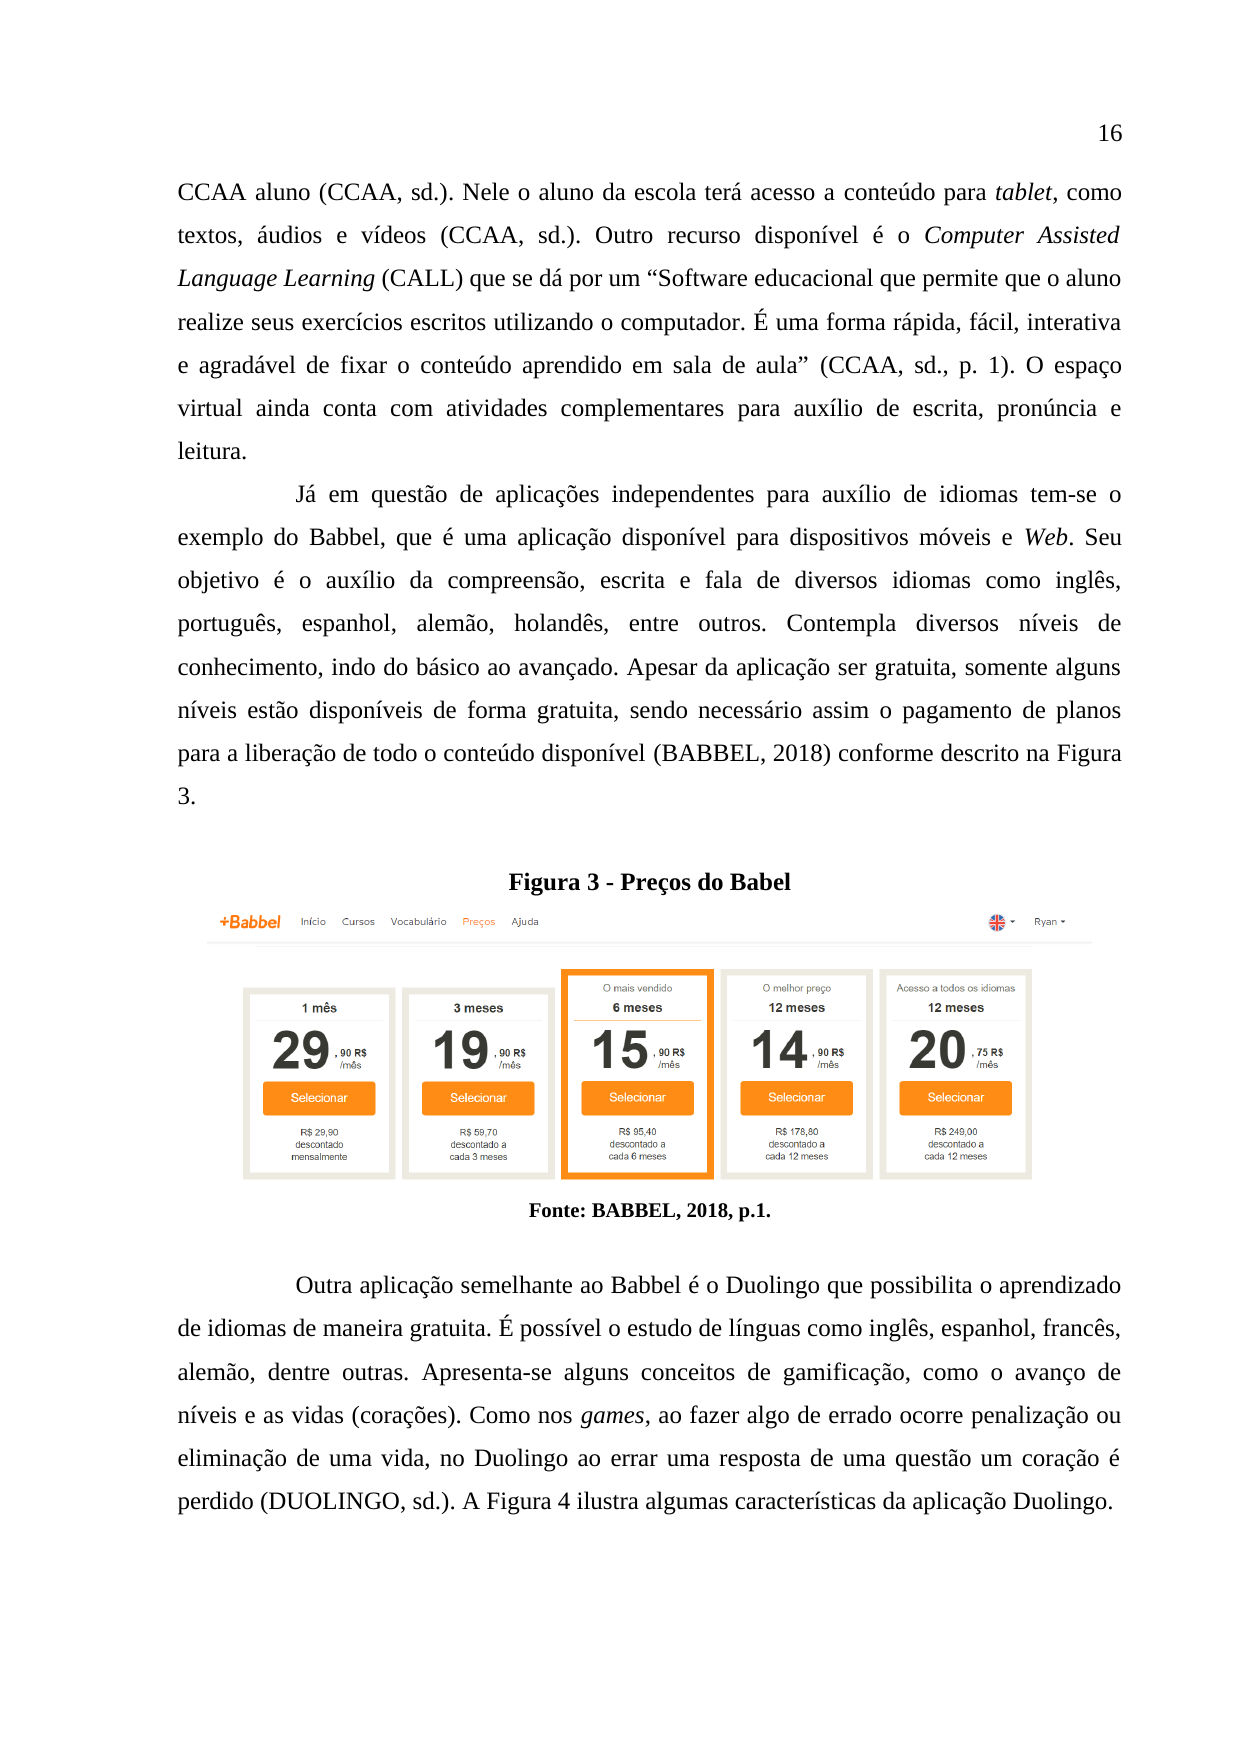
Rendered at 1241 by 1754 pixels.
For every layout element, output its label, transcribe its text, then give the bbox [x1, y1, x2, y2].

picture [206, 910, 1093, 1187]
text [177, 177, 1122, 465]
text Outra aplicação semelhante ao Babbel é o Duolingo que possibilita o aprendizado de idiomas de maneira gratuita. É possível o estudo de línguas como inglês, espanhol, francês, alemão, dentre outras. Apresenta-se alguns conceitos de gamificação, como o avanço de níveis e as vidas (corações). Como nos games, ao fazer algo de errado ocorre penalização ou eliminação de uma vida, no Duolingo ao errar uma resposta de uma questão um coração é perdido . A Figura 4 ilustra algumas características da aplicação Duolingo. [177, 1270, 1122, 1515]
text Fonte: BABBEL, 2018, p.1. [177, 1198, 1122, 1222]
text Já em questão de aplicações independentes para auxílio de idiomas tem-se o exemplo do Babbel, que é uma aplicação disponível para dispositivos móveis e Web. Seu objetivo é o auxílio da compreensão, escrita e fala de diversos idiomas como inglês, português, espanhol, alemão, holandês, entre outros. Contempla diversos níveis de conhecimento, indo do básico ao avançado. Apesar da aplicação ser gratuita, somente alguns níveis estão disponíveis de forma gratuita, sendo necessário assim o pagamento de planos para a liberação de todo o conteúdo disponível conforme descrito na Figura 3. [177, 479, 1122, 810]
text Figura 3 - Preços do Babel [177, 867, 1122, 896]
